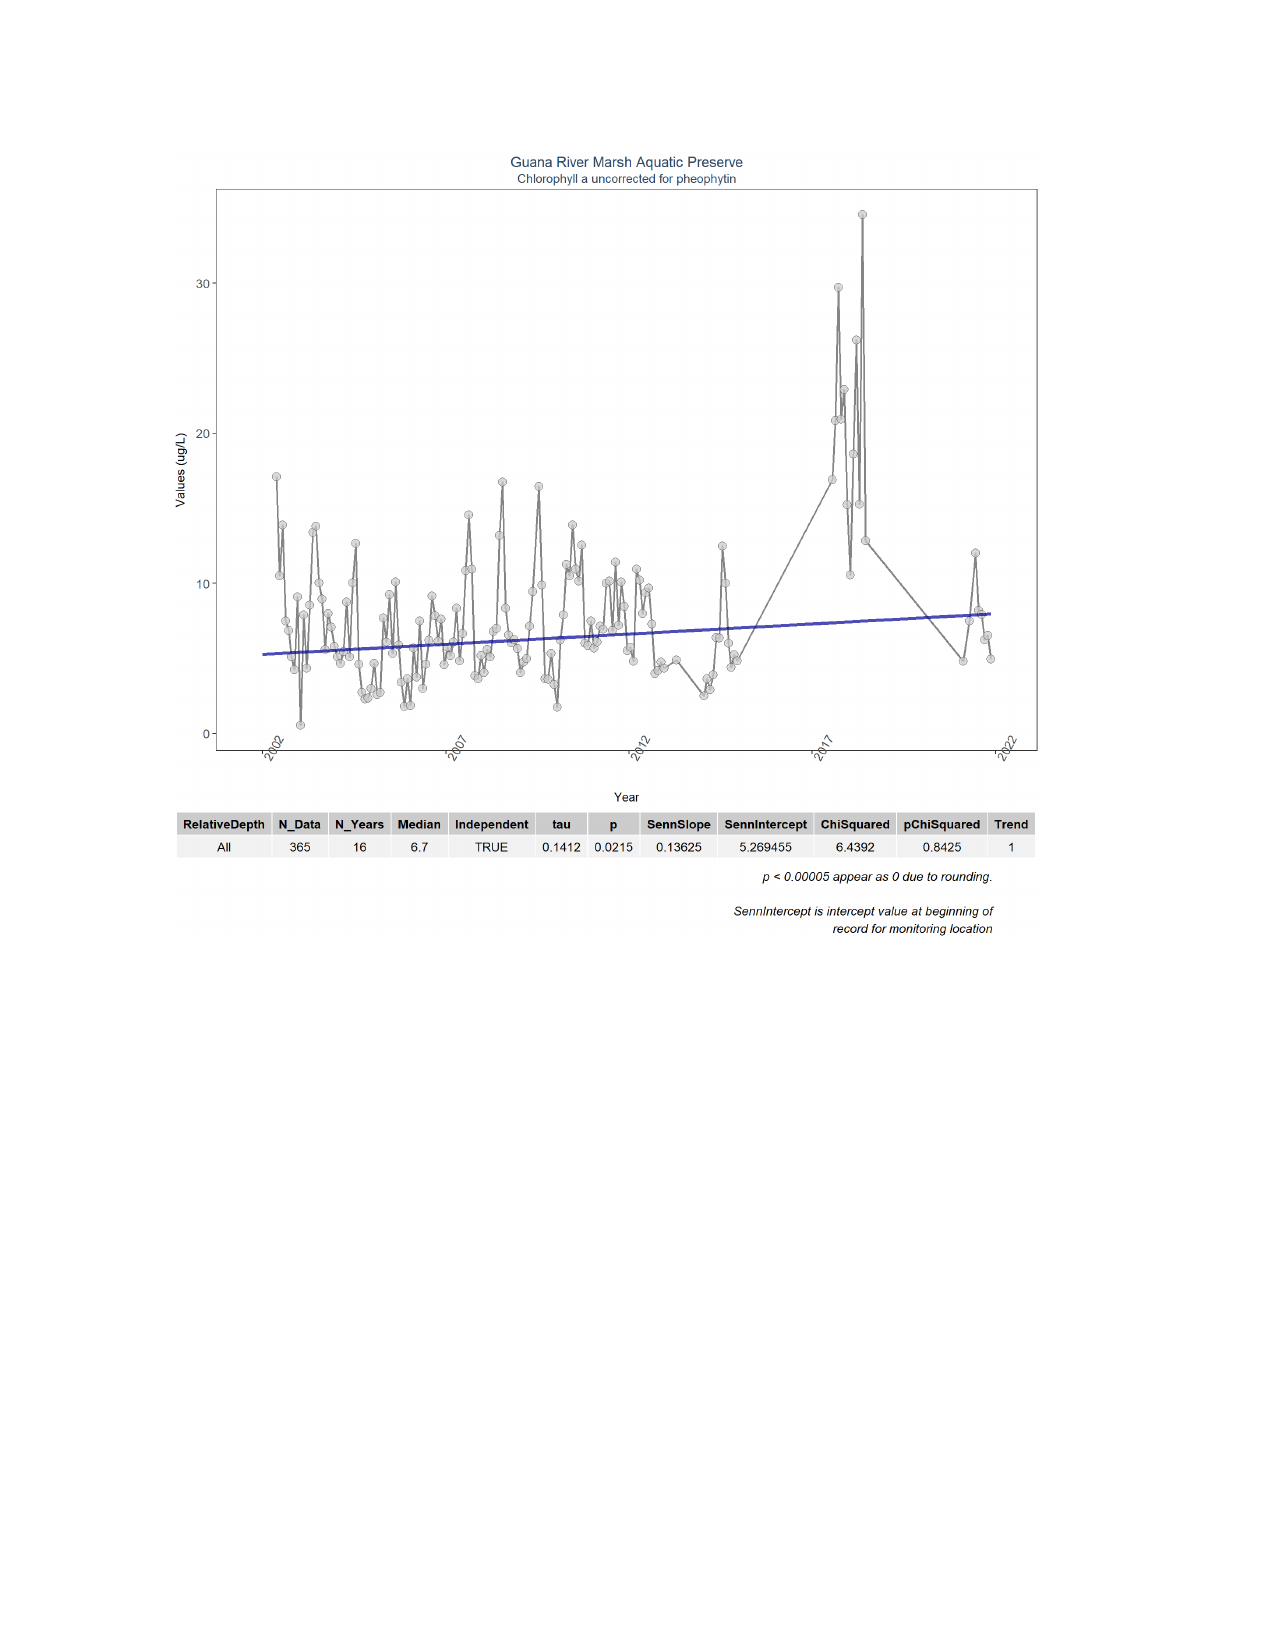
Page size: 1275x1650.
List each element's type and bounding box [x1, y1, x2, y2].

picture [168, 150, 1044, 938]
